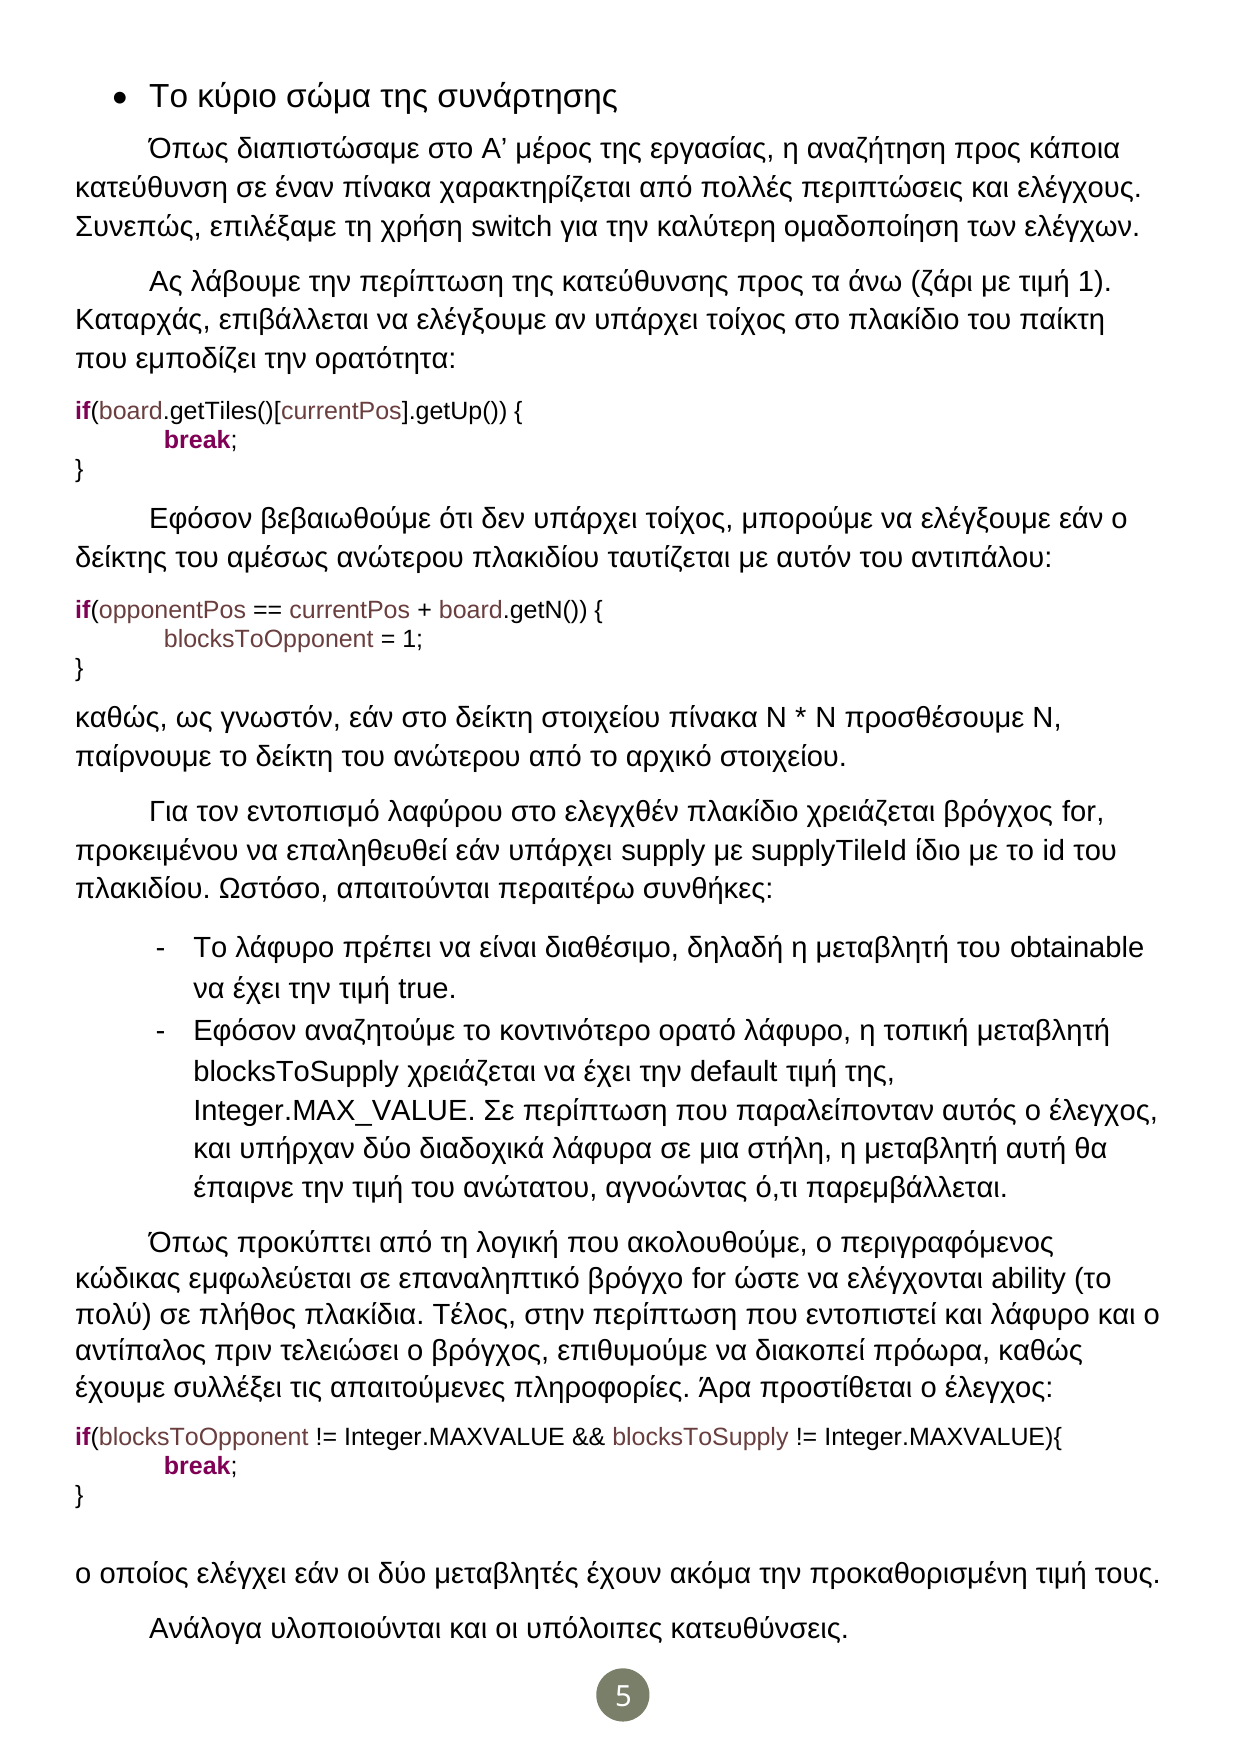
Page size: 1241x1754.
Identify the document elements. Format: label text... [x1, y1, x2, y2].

text Ας λάβουμε την περίπτωση της κατεύθυνσης προς τα άνω (ζάρι με τιμή 1). Καταρχάς, επιβάλλεται να ελέγξουμε αν υπάρχει τοίχος στο πλακίδιο του παίκτη που εμποδίζει την ορατότητα: [75, 264, 1165, 374]
subtitle Το κύριο σώμα της συνάρτησης [111, 75, 1165, 116]
list Το λάφυρο πρέπει να είναι διαθέσιμο, δηλαδή η μεταβλητή του obtainable να έχει την τιμή true. [156, 926, 1165, 1004]
text καθώς, ως γνωστόν, εάν στο δείκτη στοιχείου πίνακα Ν * N προσθέσουμε Ν, παίρνουμε το δείκτη του ανώτερου από το αρχικό στοιχείου. [75, 700, 1165, 772]
list Εφόσον αναζητούμε το κοντινότερο ορατό λάφυρο, η τοπική μεταβλητή blocksToSupply χρειάζεται να έχει την default τιμή της, Integer.MAX_VALUE. Σε περίπτωση που παραλείπονταν αυτός ο έλεγχος, και υπήρχαν δύο διαδοχικά λάφυρα σε μια στήλη, η μεταβλητή αυτή θα έπαιρνε την τιμή του ανώτατου, αγνοώντας ό,τι παρεμβάλλεται. [156, 1009, 1165, 1203]
text blocksToOpponent = 1; [75, 624, 1165, 652]
text ο οποίος ελέγχει εάν οι δύο μεταβλητές έχουν ακόμα την προκαθορισμένη τιμή τους. [75, 1556, 1165, 1590]
text } [75, 453, 1165, 482]
text Ανάλογα υλοποιούνται και οι υπόλοιπες κατευθύνσεις. [75, 1612, 1165, 1645]
text break; [75, 425, 1165, 453]
text if(opponentPos == currentPos + board.getN()) { [75, 595, 1165, 624]
text break; [75, 1451, 1165, 1480]
text if(blocksToOpponent != Integer.MAXVALUE && blocksToSupply != Integer.MAXVALUE){ [75, 1422, 1165, 1451]
text Όπως διαπιστώσαμε στο Α’ μέρος της εργασίας, η αναζήτηση προς κάποια κατεύθυνση σε έναν πίνακα χαρακτηρίζεται από πολλές περιπτώσεις και ελέγχους. Συνεπώς, επιλέξαμε τη χρήση switch για την καλύτερη ομαδοποίηση των ελέγχων. [75, 131, 1165, 242]
text } [75, 652, 1165, 681]
text Εφόσον βεβαιωθούμε ότι δεν υπάρχει τοίχος, μπορούμε να ελέγξουμε εάν ο δείκτης του αμέσως ανώτερου πλακιδίου ταυτίζεται με αυτόν του αντιπάλου: [75, 501, 1165, 573]
text Όπως προκύπτει από τη λογική που ακολουθούμε, ο περιγραφόμενος κώδικας εμφωλεύεται σε επαναληπτικό βρόγχο for ώστε να ελέγχονται ability (το πολύ) σε πλήθος πλακίδια. Τέλος, στην περίπτωση που εντοπιστεί και λάφυρο και ο αντίπαλος πριν τελειώσει ο βρόγχος, επιθυμούμε να διακοπεί πρόωρα, καθώς έχουμε συλλέξει τις απαιτούμενες πληροφορίες. Άρα προστίθεται ο έλεγχος: [75, 1225, 1165, 1403]
text Για τον εντοπισμό λαφύρου στο ελεγχθέν πλακίδιο χρειάζεται βρόγχος for, προκειμένου να επαληθευθεί εάν υπάρχει supply με supplyTileId ίδιο με το id του πλακιδίου. Ωστόσο, απαιτούνται περαιτέρω συνθήκες: [75, 794, 1165, 904]
text } [75, 1480, 1165, 1509]
text if(board.getTiles()[currentPos].getUp()) { [75, 396, 1165, 425]
